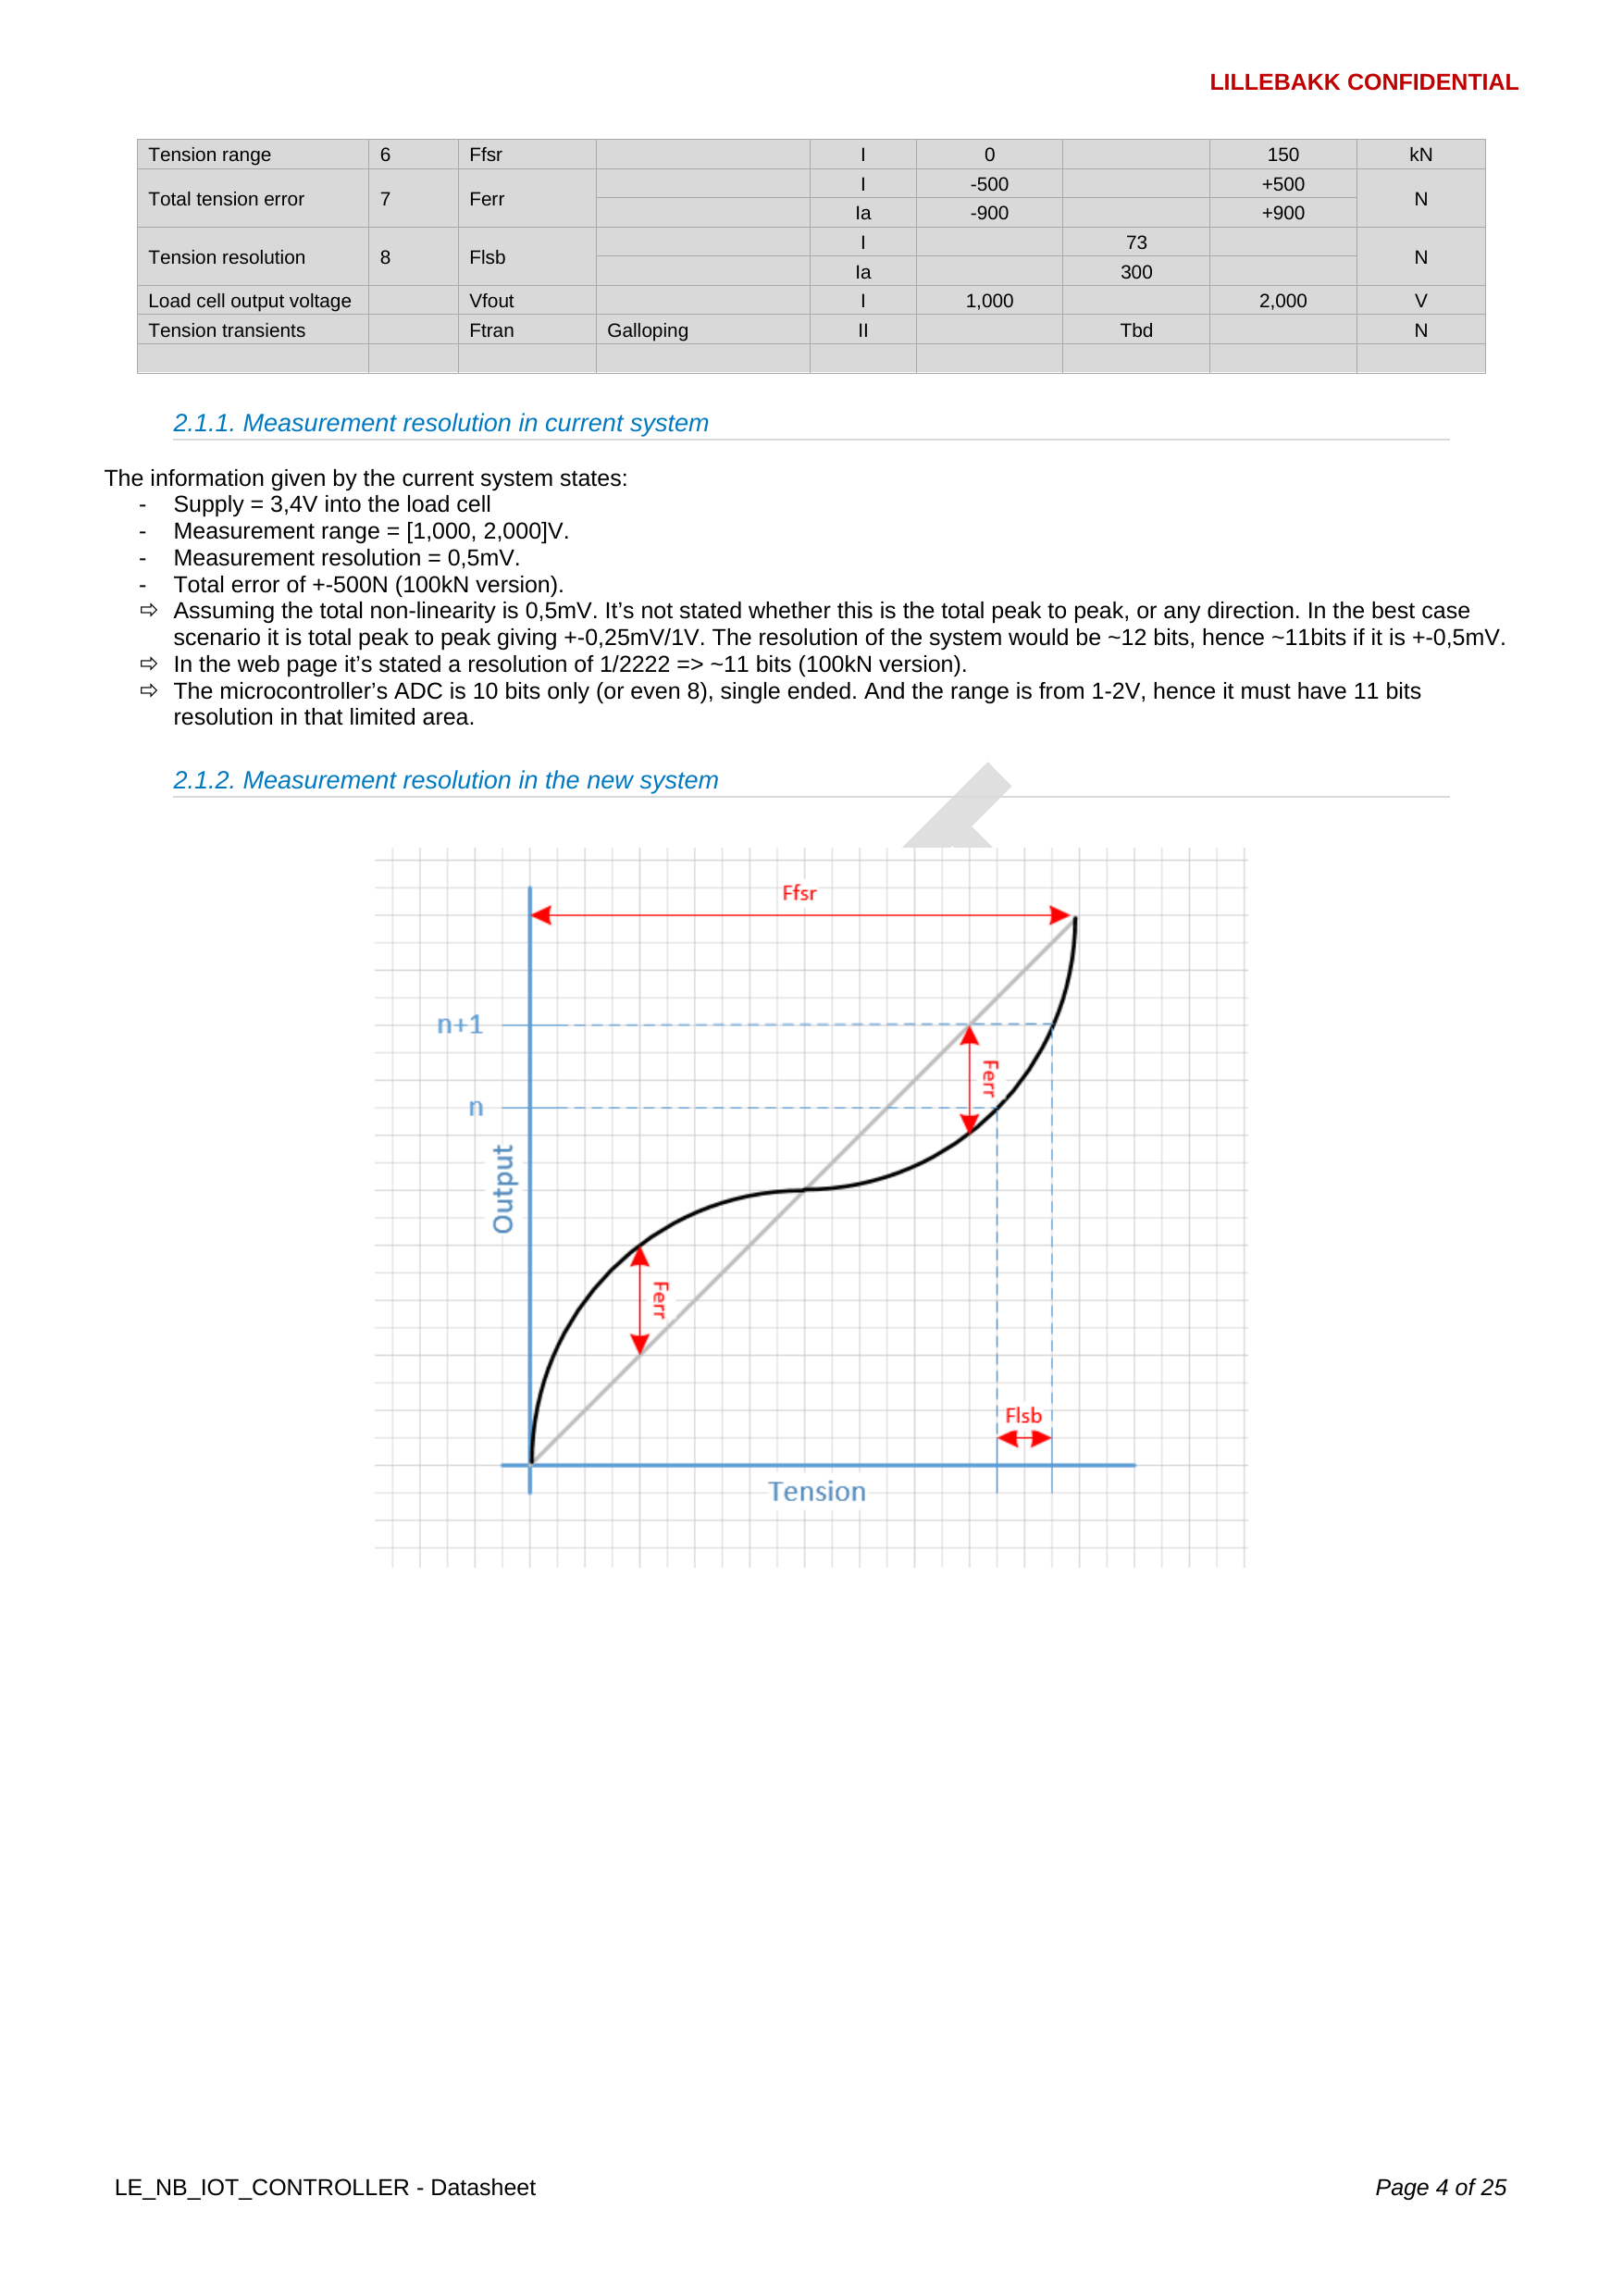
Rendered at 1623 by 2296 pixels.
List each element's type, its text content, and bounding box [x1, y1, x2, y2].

table_cell I [811, 140, 916, 168]
table_cell [917, 256, 1062, 285]
table_cell Tbd [1063, 315, 1209, 343]
list Supply = 3,4V into the load cell [139, 490, 1519, 517]
table_cell [597, 344, 810, 372]
table_cell kN [1357, 140, 1485, 168]
table_cell [917, 228, 1062, 255]
table_cell 6 [369, 140, 458, 168]
table_cell [1357, 344, 1485, 372]
table_cell [1210, 256, 1357, 285]
table_cell [597, 198, 810, 227]
table_cell Ftran [459, 315, 596, 343]
table_cell I [811, 228, 916, 255]
table_cell +900 [1210, 198, 1357, 227]
table_cell 8 [369, 228, 458, 285]
table_cell [369, 286, 458, 314]
table_cell Vfout [459, 286, 596, 314]
list In the web page it’s stated a resolution of 1/2222 => ~11 bits (100kN version). [139, 651, 1519, 677]
list Assuming the total non-linearity is 0,5mV. It’s not stated whether this is the total peak to peak, or any direction. In the best case scenario it is total peak to peak giving +-0,25mV/1V. The resolution of the system would be ~12 bits, hence ~11bits if it is +-0,5mV. [139, 597, 1519, 651]
table_cell N [1357, 315, 1485, 343]
table_cell -900 [917, 198, 1062, 227]
table_cell Ferr [459, 169, 596, 227]
table_cell [1063, 344, 1209, 372]
table_cell [369, 315, 458, 343]
table_cell [1063, 198, 1209, 227]
table_cell [138, 344, 368, 372]
table_cell +500 [1210, 169, 1357, 197]
table_cell N [1357, 228, 1485, 285]
table_cell I [811, 286, 916, 314]
table_cell N [1357, 169, 1485, 227]
table_cell [1063, 286, 1209, 314]
list Measurement range = [1,000, 2,000]V. [139, 517, 1519, 544]
list The microcontroller’s ADC is 10 bits only (or even 8), single ended. And the range is from 1-2V, hence it must have 11 bits resolution in that limited area. [139, 677, 1519, 730]
table_cell [597, 256, 810, 285]
text The information given by the current system states: [104, 464, 1519, 490]
table_cell [369, 344, 458, 372]
table_cell Ffsr [459, 140, 596, 168]
subtitle Measurement resolution in current system [173, 408, 1450, 439]
table_cell Tension resolution [138, 228, 368, 285]
table_cell 0 [917, 140, 1062, 168]
table_cell Flsb [459, 228, 596, 285]
table_cell [1210, 344, 1357, 372]
table_cell Load cell output voltage [138, 286, 368, 314]
table_cell Tension transients [138, 315, 368, 343]
table_cell [811, 344, 916, 372]
table_cell II [811, 315, 916, 343]
table_cell [597, 228, 810, 255]
subtitle Measurement resolution in the new system [173, 765, 1450, 796]
table_cell 7 [369, 169, 458, 227]
table_cell [459, 344, 596, 372]
table_cell [1210, 315, 1357, 343]
table_cell V [1357, 286, 1485, 314]
table_cell [1210, 228, 1357, 255]
table_cell 73 [1063, 228, 1209, 255]
table_cell Galloping [597, 315, 810, 343]
table_cell -500 [917, 169, 1062, 197]
table_cell Ia [811, 198, 916, 227]
table_cell [917, 344, 1062, 372]
table_cell [597, 140, 810, 168]
table_cell I [811, 169, 916, 197]
table_cell Total tension error [138, 169, 368, 227]
table_cell Ia [811, 256, 916, 285]
table_cell 1,000 [917, 286, 1062, 314]
table_cell [1063, 169, 1209, 197]
table_cell 150 [1210, 140, 1357, 168]
table_cell 2,000 [1210, 286, 1357, 314]
picture [375, 848, 1248, 1568]
table_cell [597, 286, 810, 314]
table_cell 300 [1063, 256, 1209, 285]
list Total error of +-500N (100kN version). [139, 570, 1519, 597]
table_cell [597, 169, 810, 197]
table_cell [1063, 140, 1209, 168]
list Measurement resolution = 0,5mV. [139, 544, 1519, 570]
table_cell [917, 315, 1062, 343]
table_cell Tension range [138, 140, 368, 168]
